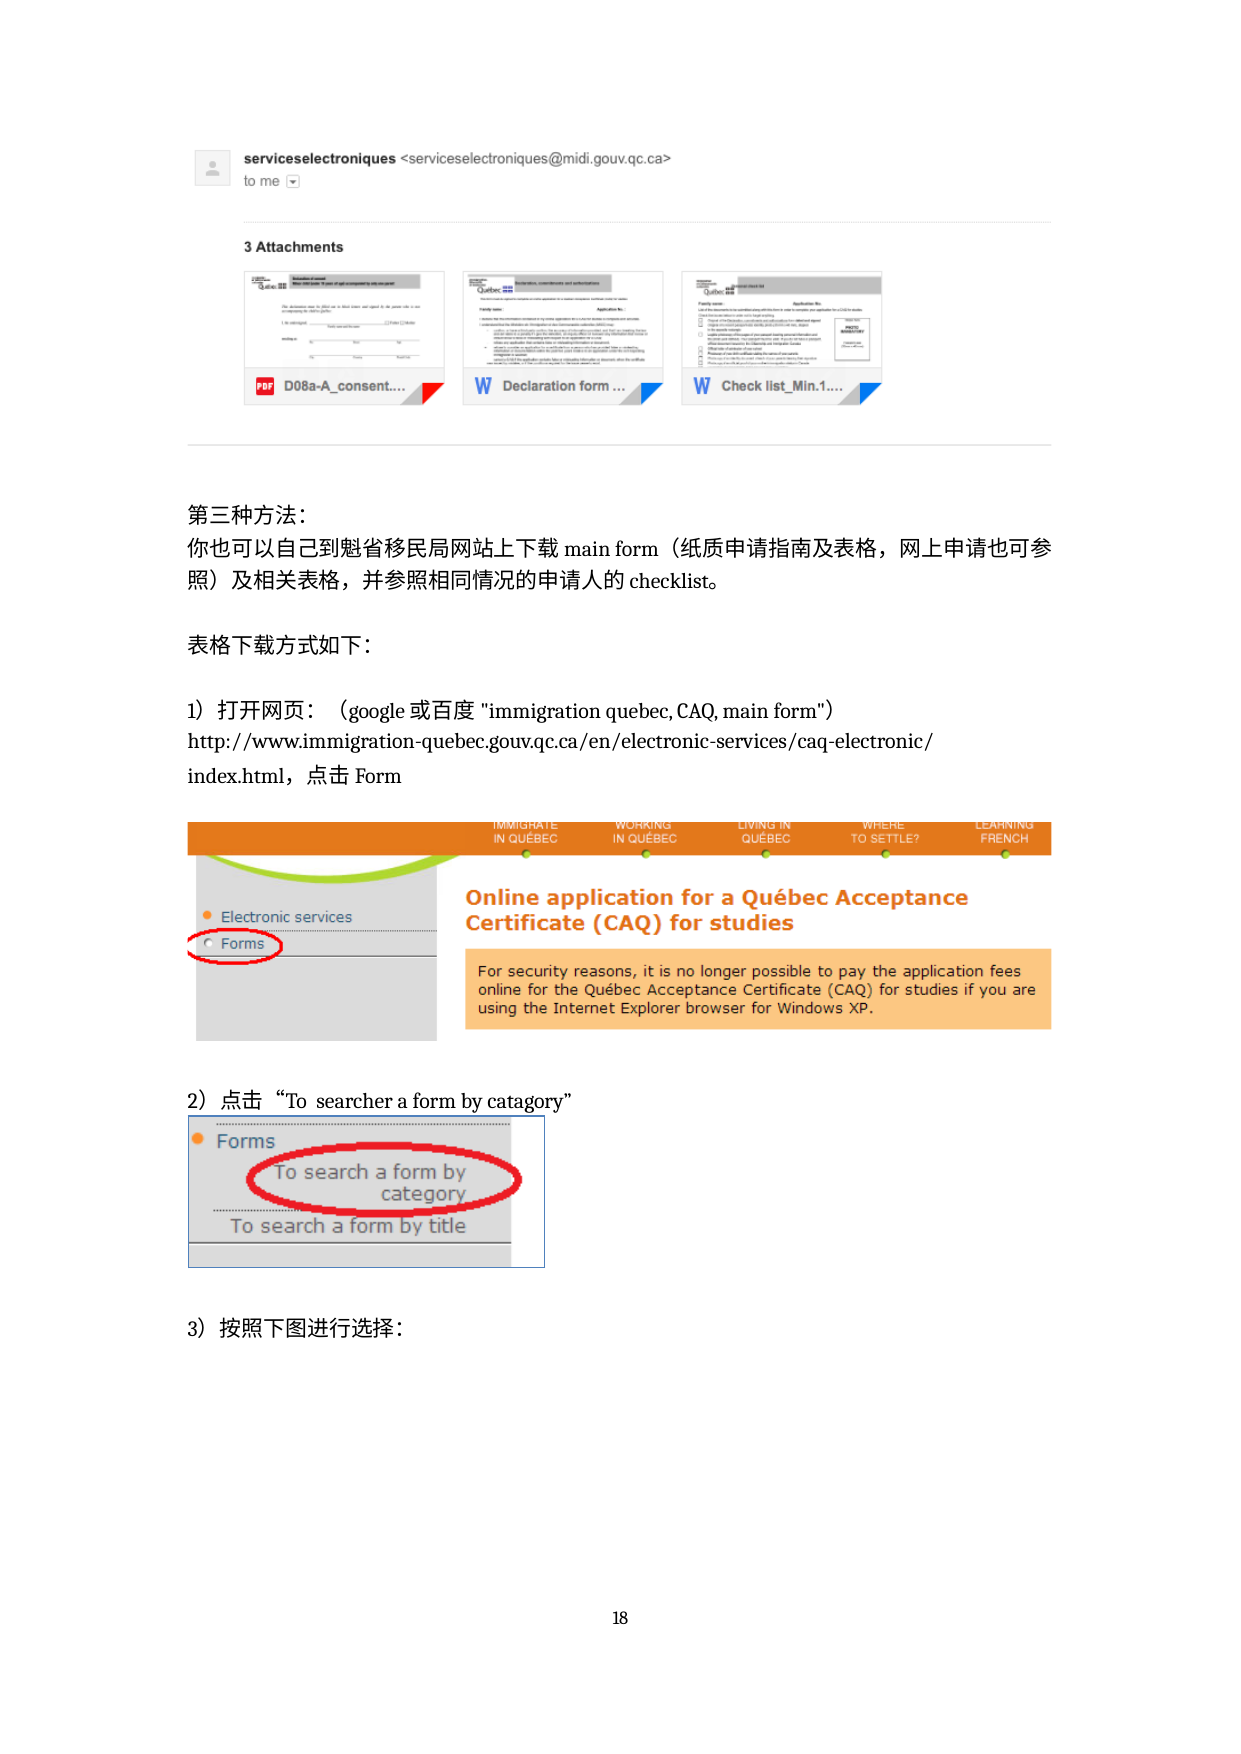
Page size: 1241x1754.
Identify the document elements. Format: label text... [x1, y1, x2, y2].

picture [187, 822, 1052, 1041]
text 3）按照下图进行选择： [187, 1310, 1053, 1343]
picture [187, 140, 1052, 449]
text http://www.immigration-quebec.gouv.qc.ca/en/electronic-services/caq-electronic/index.html，点击Form [187, 725, 1053, 790]
picture [189, 1117, 544, 1267]
text 1）打开网页：（google 或百度 "immigration quebec, CAQ, main form"） [187, 693, 1053, 725]
text 第三种方法： [187, 498, 1053, 530]
text 表格下载方式如下： [187, 628, 1053, 660]
text 你也可以自己到魁省移民局网站上下载main form（纸质申请指南及表格，网上申请也可参照）及相关表格，并参照相同情况的申请人的checklist。 [187, 530, 1053, 595]
text 2）点击“To searcher a form by catagory” [187, 1083, 1053, 1115]
